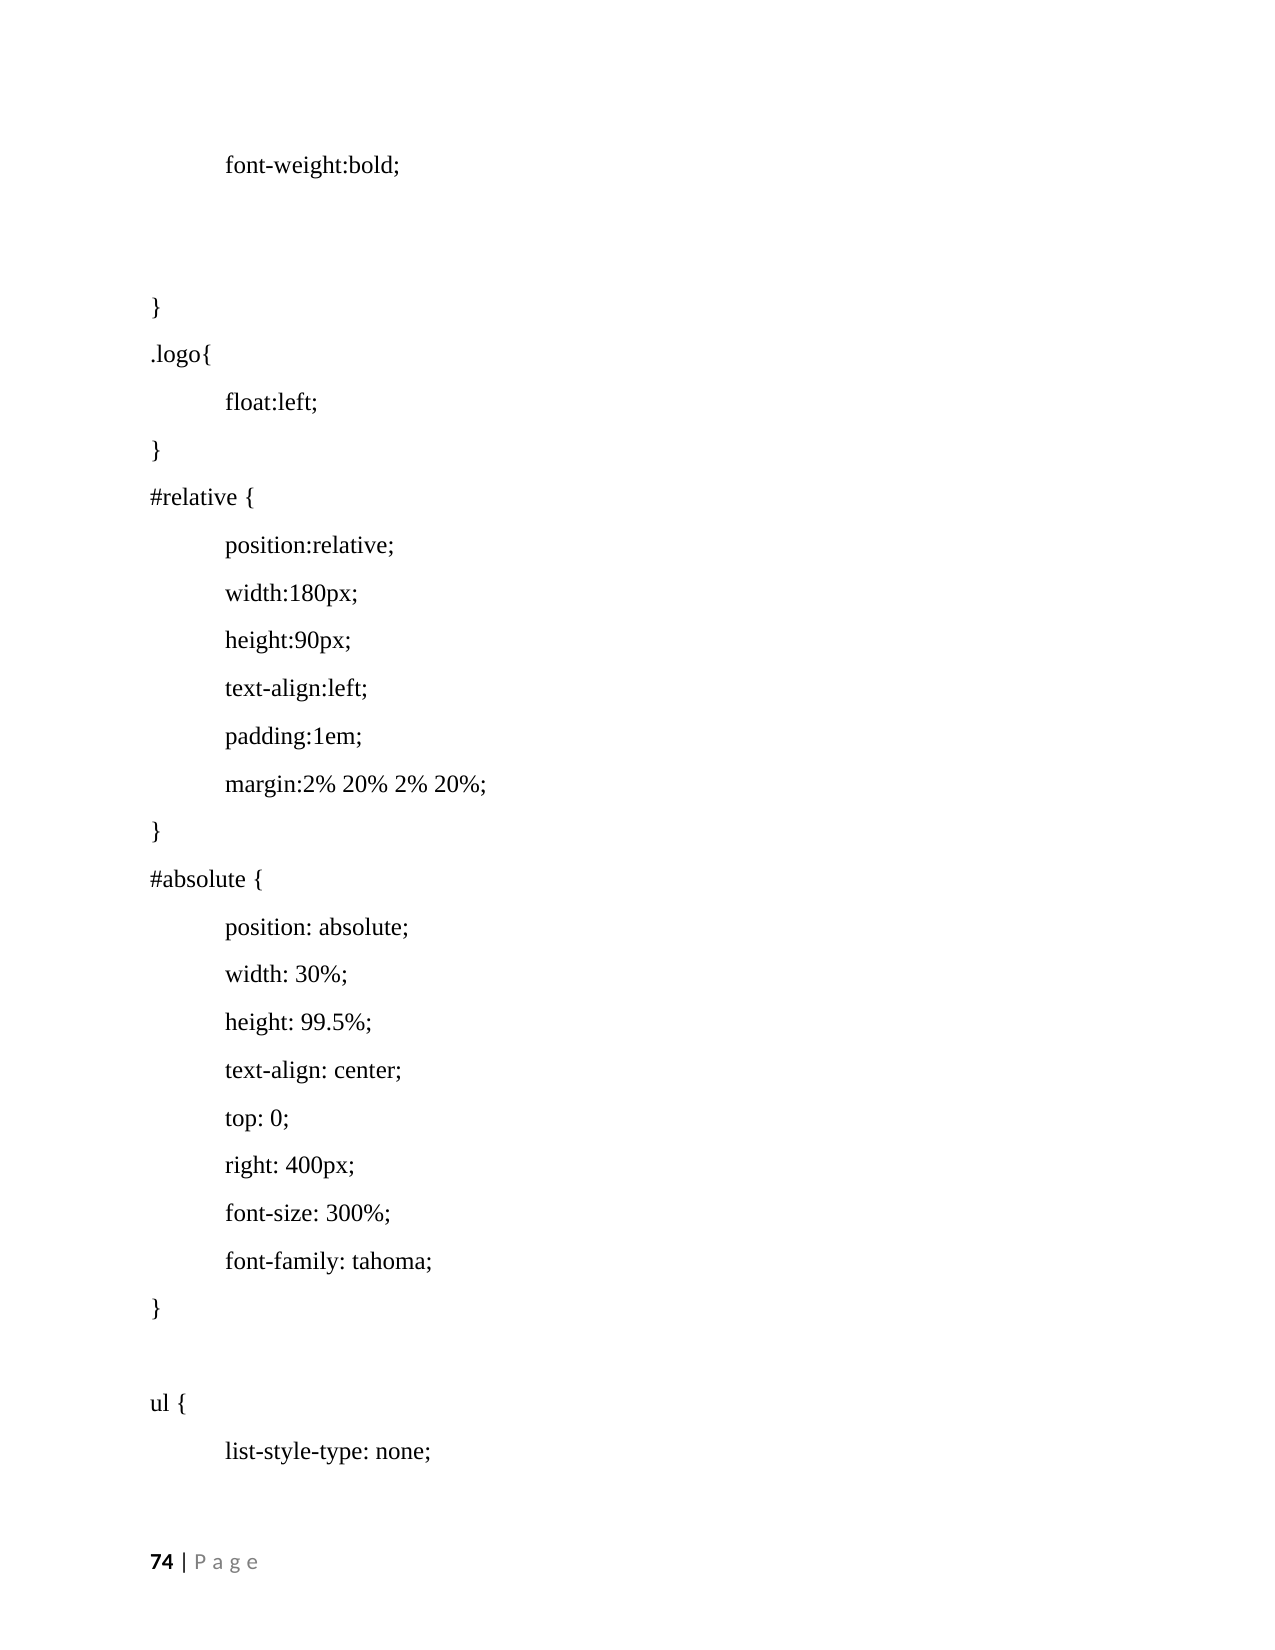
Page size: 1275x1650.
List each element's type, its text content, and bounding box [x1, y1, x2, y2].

text .logo{ [150, 339, 1125, 368]
text position:relative; [150, 530, 1125, 559]
text } [150, 292, 1125, 320]
text #absolute { [150, 864, 1125, 893]
text font-size: 300%; [150, 1198, 1125, 1227]
text text-align:left; [150, 673, 1125, 702]
text float:left; [150, 387, 1125, 416]
text font-weight:bold; [150, 150, 1125, 179]
text font-family: tahoma; [150, 1246, 1125, 1274]
text ul { [150, 1388, 1125, 1417]
text width:180px; [150, 578, 1125, 607]
text padding:1em; [150, 721, 1125, 750]
text } [150, 1293, 1125, 1322]
text } [150, 816, 1125, 845]
text } [150, 435, 1125, 463]
text height:90px; [150, 626, 1125, 654]
text #relative { [150, 482, 1125, 511]
text width: 30%; [150, 959, 1125, 988]
text top: 0; [150, 1103, 1125, 1131]
text margin:2% 20% 2% 20%; [150, 769, 1125, 797]
text text-align: center; [150, 1055, 1125, 1084]
text list-style-type: none; [150, 1436, 1125, 1465]
text height: 99.5%; [150, 1007, 1125, 1036]
text right: 400px; [150, 1150, 1125, 1179]
text position: absolute; [150, 912, 1125, 941]
